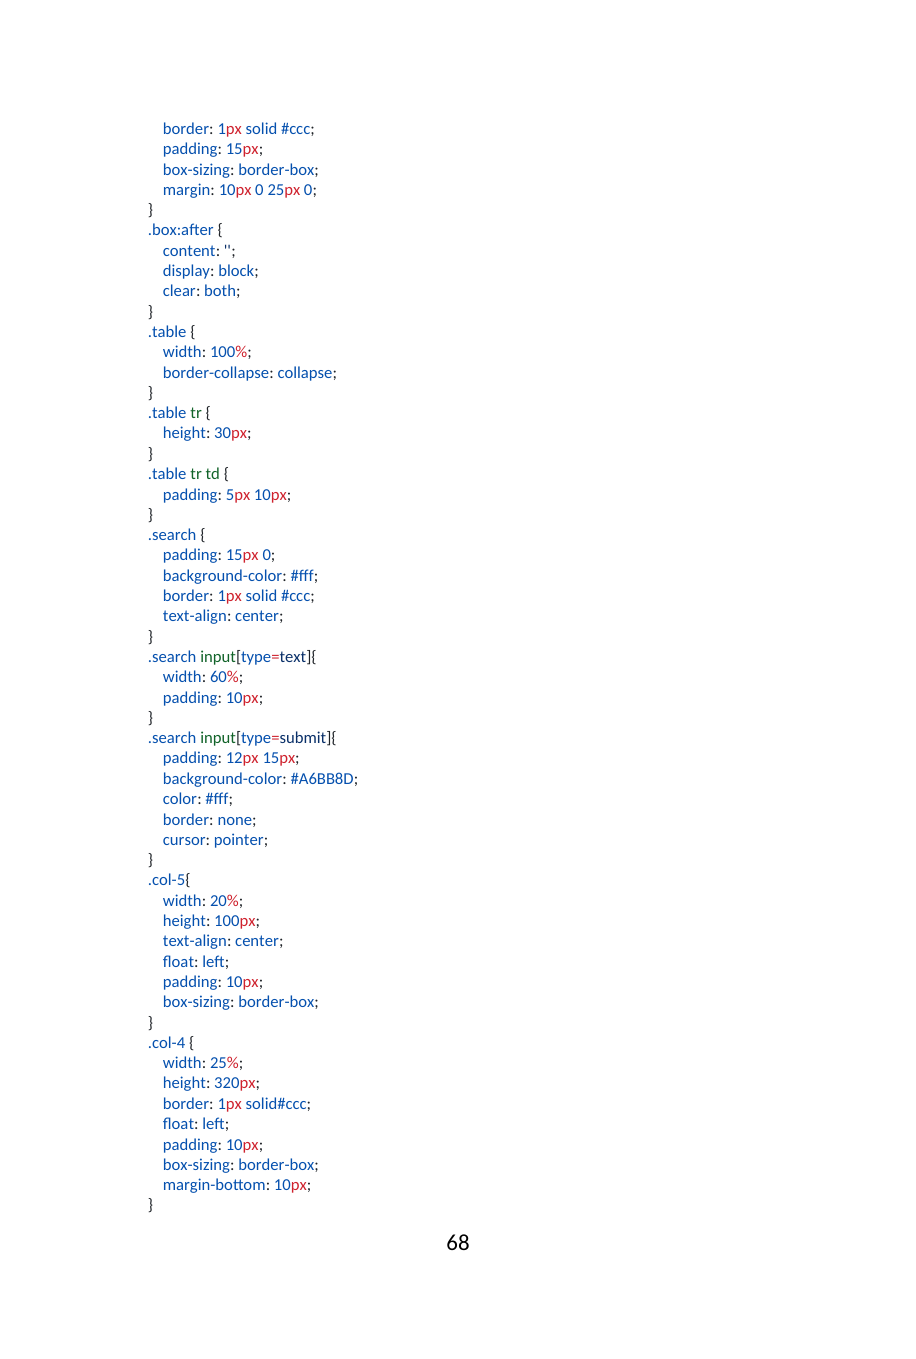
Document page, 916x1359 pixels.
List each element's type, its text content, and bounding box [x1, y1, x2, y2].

text .search input[type=text]{ [148, 646, 827, 667]
text margin: 10px 0 25px 0; [148, 179, 827, 199]
text border: none; [148, 809, 827, 829]
text height: 320px; [148, 1073, 827, 1093]
text padding: 12px 15px; [148, 748, 827, 768]
text width: 25%; [148, 1052, 827, 1073]
text content: ''; [148, 240, 827, 260]
text float: left; [148, 951, 827, 971]
text .search { [148, 524, 827, 545]
text background-color: #fff; [148, 565, 827, 585]
text } [148, 443, 827, 463]
text } [148, 199, 827, 220]
text } [148, 301, 827, 321]
text padding: 10px; [148, 971, 827, 992]
text border: 1px solid #ccc; [148, 118, 827, 138]
text color: #fff; [148, 788, 827, 809]
text } [148, 626, 827, 646]
text width: 100%; [148, 342, 827, 362]
text .col-4 { [148, 1032, 827, 1052]
text } [148, 504, 827, 524]
text text-align: center; [148, 931, 827, 951]
text border: 1px solid #ccc; [148, 585, 827, 606]
text margin-bottom: 10px; [148, 1174, 827, 1195]
text padding: 10px; [148, 687, 827, 707]
text text-align: center; [148, 606, 827, 626]
text height: 30px; [148, 423, 827, 443]
text .table tr td { [148, 463, 827, 484]
text border-collapse: collapse; [148, 362, 827, 382]
text .box:after { [148, 220, 827, 240]
text } [148, 382, 827, 402]
text cursor: pointer; [148, 829, 827, 849]
text } [148, 707, 827, 727]
text width: 20%; [148, 890, 827, 910]
text float: left; [148, 1113, 827, 1134]
text clear: both; [148, 281, 827, 301]
text } [148, 1195, 827, 1215]
text box-sizing: border-box; [148, 1154, 827, 1174]
text box-sizing: border-box; [148, 159, 827, 179]
text .table { [148, 321, 827, 342]
text width: 60%; [148, 667, 827, 687]
text box-sizing: border-box; [148, 992, 827, 1012]
text } [148, 1012, 827, 1032]
text padding: 15px 0; [148, 545, 827, 565]
text display: block; [148, 260, 827, 281]
text padding: 10px; [148, 1134, 827, 1154]
text padding: 5px 10px; [148, 484, 827, 504]
text height: 100px; [148, 910, 827, 931]
text } [148, 849, 827, 870]
text .table tr { [148, 402, 827, 423]
text background-color: #A6BB8D; [148, 768, 827, 788]
text .col-5{ [148, 870, 827, 890]
text .search input[type=submit]{ [148, 727, 827, 748]
text border: 1px solid#ccc; [148, 1093, 827, 1113]
text padding: 15px; [148, 138, 827, 159]
